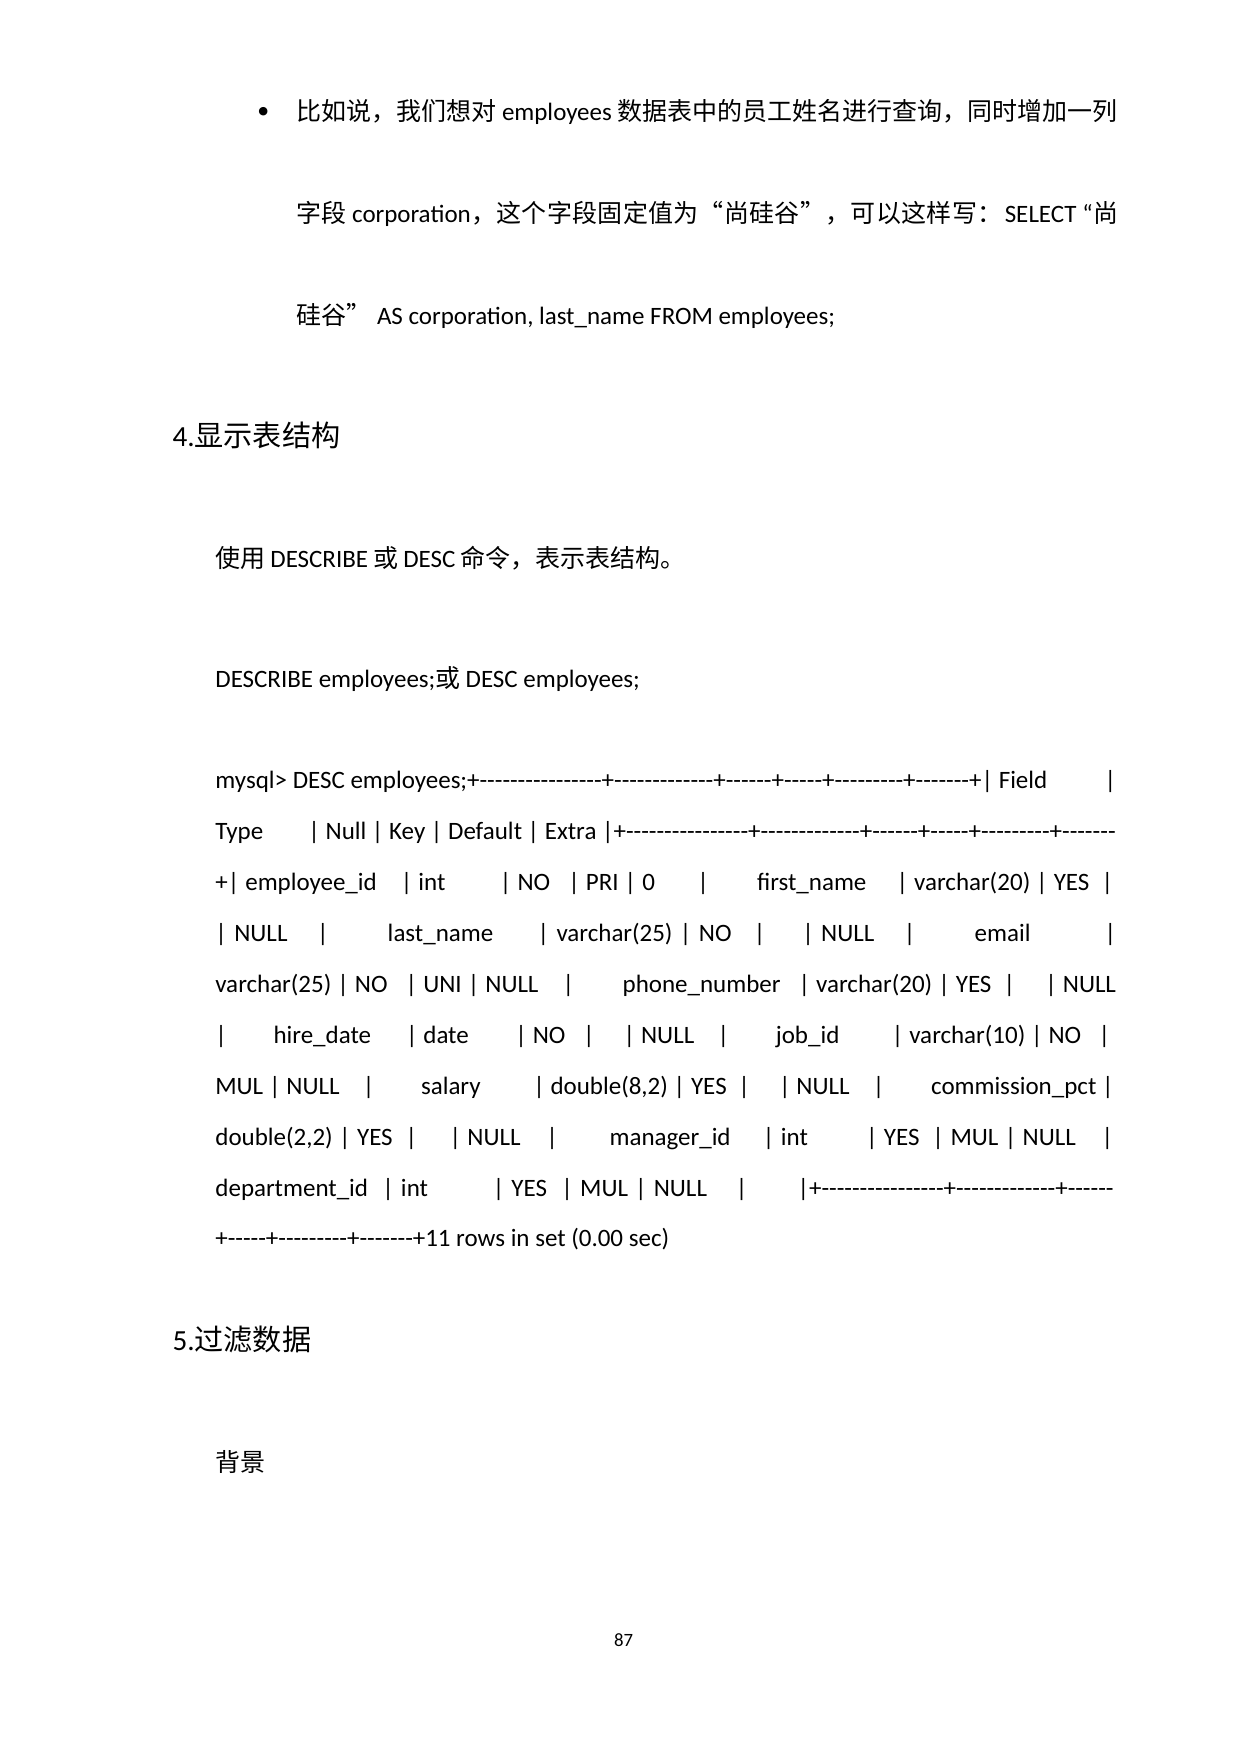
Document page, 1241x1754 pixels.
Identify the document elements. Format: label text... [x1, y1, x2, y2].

list 比如说，我们想对employees数据表中的员工姓名进行查询，同时增加一列字段corporation，这个字段固定值为“尚硅谷”，可以这样写：SELECT “尚硅谷” AS corporation, last_name FROM employees; [259, 76, 1118, 347]
subtitle 使用DESCRIBE或DESC命令，表示表结构。 [215, 522, 1118, 590]
subtitle 4.显示表结构 [172, 399, 1118, 467]
subtitle 背景 [215, 1427, 1118, 1495]
subtitle mysql> DESC employees;+----------------+-------------+------+-----+---------+-------+| Field | Type | Null | Key | Default | Extra |+----------------+-------------+------+-----+---------+-------+| employee_id | int | NO | PRI | 0 | first_name | varchar(20) | YES | | NULL | last_name | varchar(25) | NO | | NULL | email | varchar(25) | NO | UNI | NULL | phone_number | varchar(20) | YES | | NULL | hire_date | date | NO | | NULL | job_id | varchar(10) | NO | MUL | NULL | salary | double(8,2) | YES | | NULL | commission_pct | double(2,2) | YES | | NULL | manager_id | int | YES | MUL | NULL | department_id | int | YES | MUL | NULL | |+----------------+-------------+------+-----+---------+-------+11 rows in set (0.00 sec) [215, 762, 1118, 1255]
subtitle DESCRIBE employees;或DESC employees; [215, 642, 1118, 710]
subtitle 5.过滤数据 [172, 1304, 1118, 1372]
